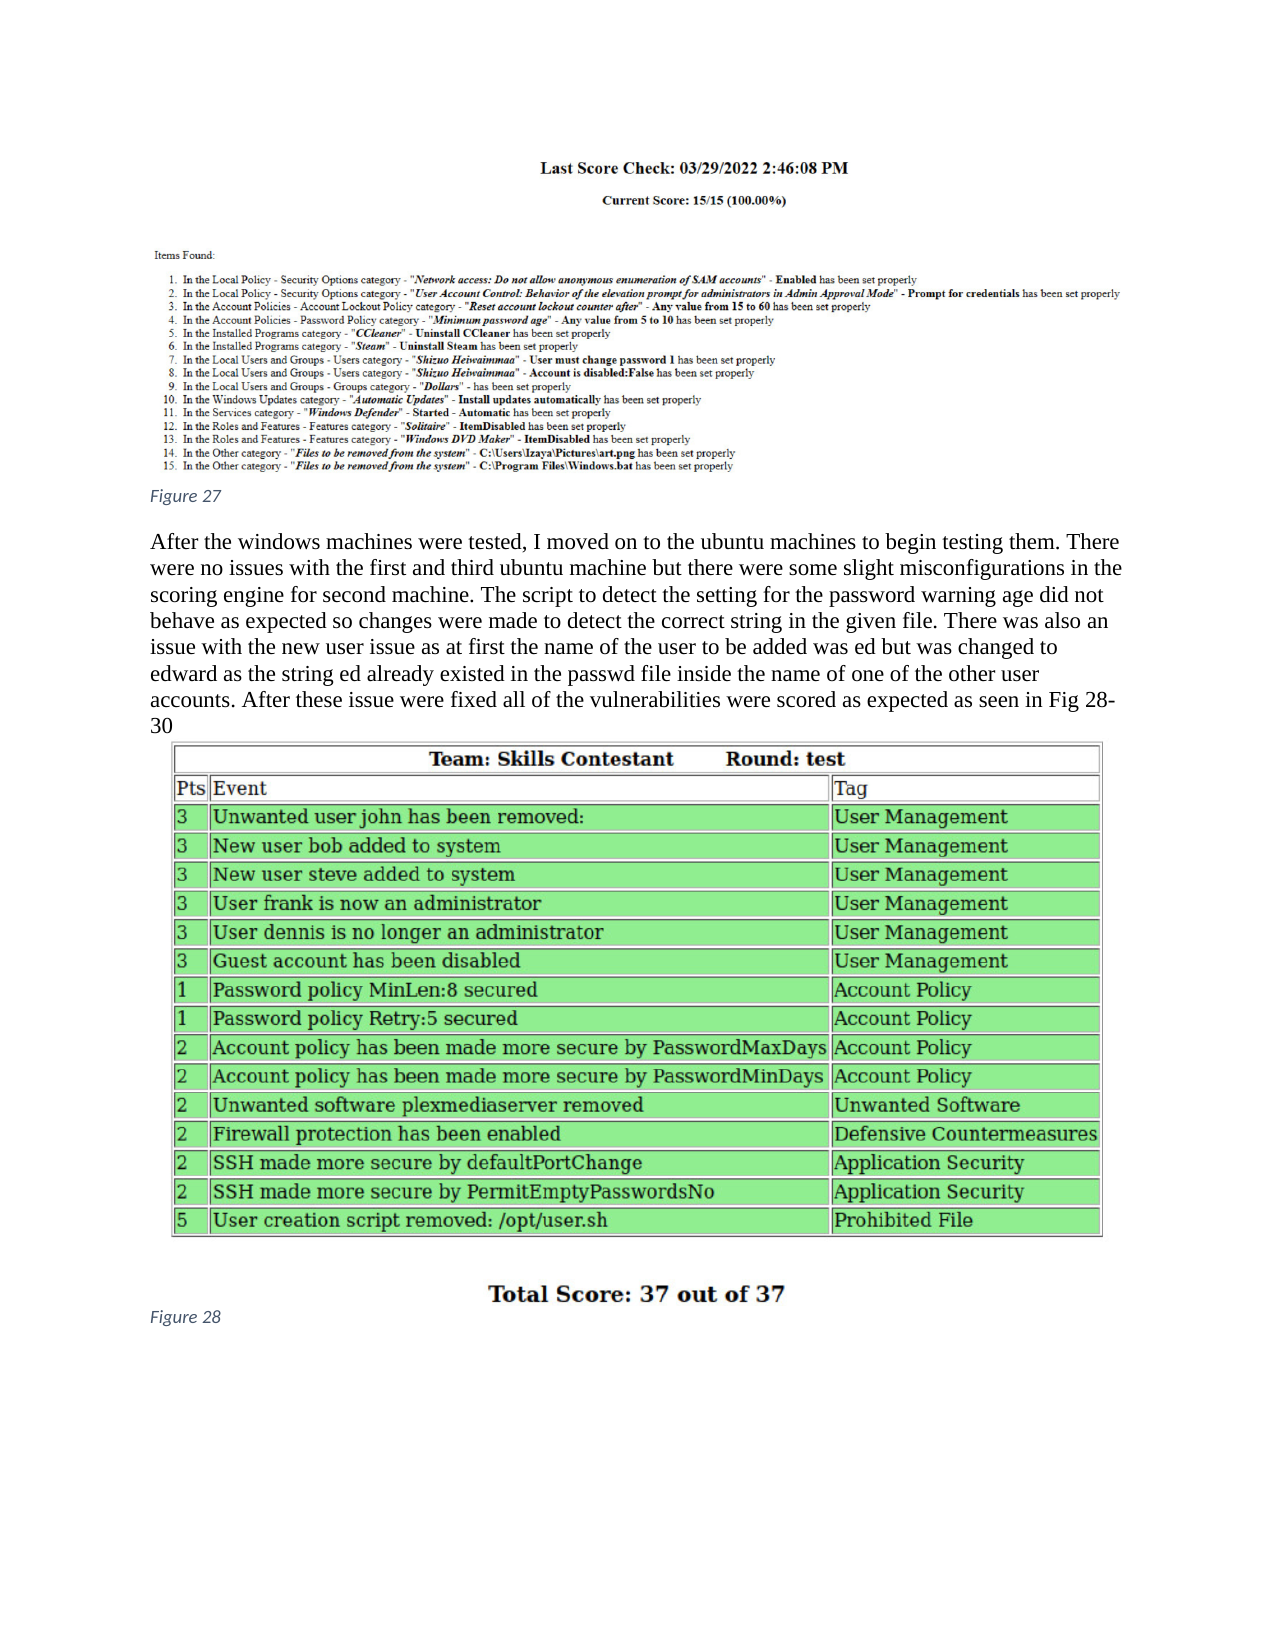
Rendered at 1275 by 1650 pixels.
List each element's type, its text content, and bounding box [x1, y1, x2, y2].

picture [150, 150, 1125, 485]
picture [150, 738, 1125, 1306]
text After the windows machines were tested, I moved on to the ubuntu machines to begin testing them. There were no issues with the first and third ubuntu machine but there were some slight misconfigurations in the scoring engine for second machine. The script to detect the setting for the password warning age did not behave as expected so changes were made to detect the correct string in the given file. There was also an issue with the new user issue as at first the name of the user to be added was ed but was changed to edward as the string ed already existed in the passwd file inside the name of one of the other user accounts. After these issue were fixed all of the vulnerabilities were scored as expected as seen in Fig 28-30 [150, 528, 1125, 738]
